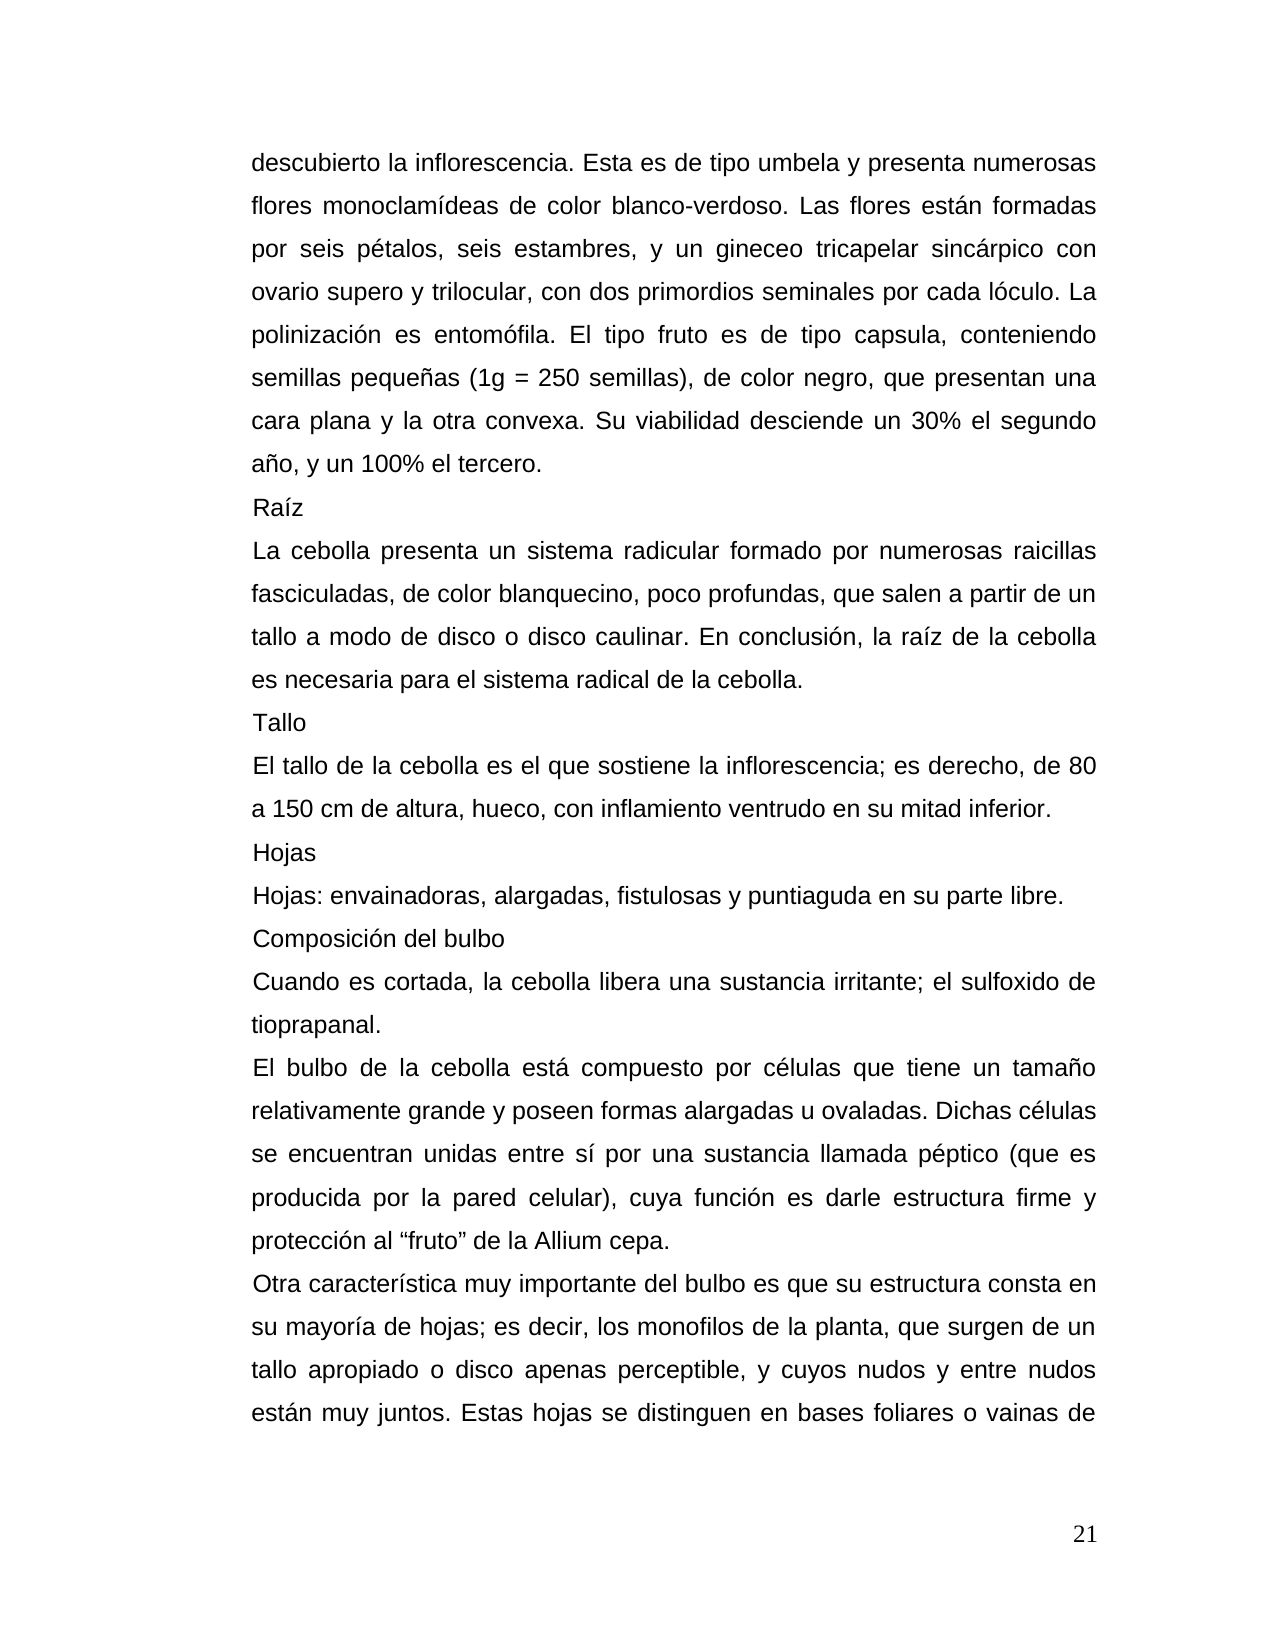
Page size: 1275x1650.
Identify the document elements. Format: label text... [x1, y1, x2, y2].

text El bulbo de la cebolla está compuesto por células que tiene un tamaño relativamente grande y poseen formas alargadas u ovaladas. Dichas células se encuentran unidas entre sí por una sustancia llamada péptico (que es producida por la pared celular), cuya función es darle estructura firme y protección al “fruto” de la Allium cepa. [251, 1053, 1098, 1254]
text Raíz [251, 493, 1098, 521]
text Cuando es cortada, la cebolla libera una sustancia irritante; el sulfoxido de tioprapanal. [251, 967, 1098, 1039]
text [251, 1269, 1098, 1427]
text Hojas: envainadoras, alargadas, fistulosas y puntiaguda en su parte libre. [251, 881, 1098, 909]
text Tallo [251, 708, 1098, 737]
text Composición del bulbo [251, 924, 1098, 953]
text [251, 148, 1098, 478]
text La cebolla presenta un sistema radicular formado por numerosas raicillas fasciculadas, de color blanquecino, poco profundas, que salen a partir de un tallo a modo de disco o disco caulinar. En conclusión, la raíz de la cebolla es necesaria para el sistema radical de la cebolla. [251, 536, 1098, 694]
text Hojas [251, 838, 1098, 866]
text El tallo de la cebolla es el que sostiene la inflorescencia; es derecho, de 80 a 150 cm de altura, hueco, con inflamiento ventrudo en su mitad inferior. [251, 751, 1098, 823]
